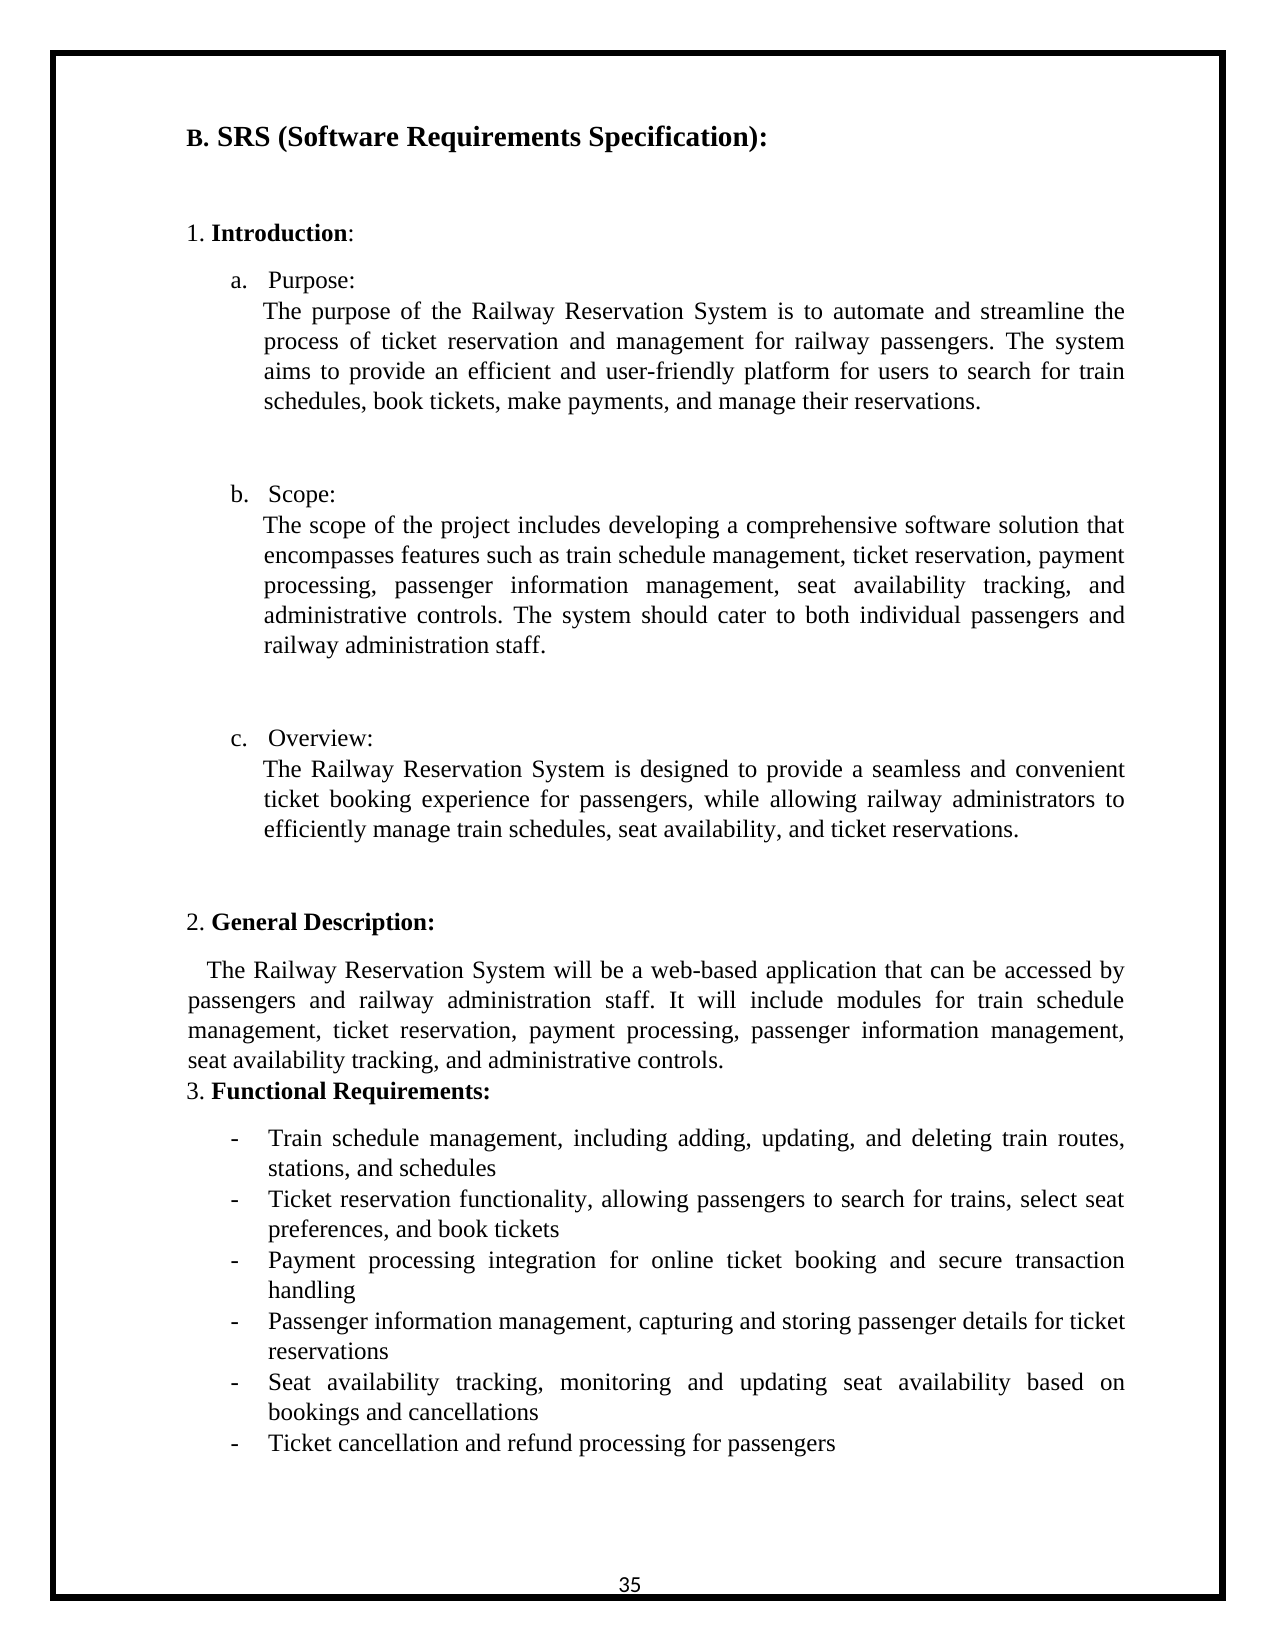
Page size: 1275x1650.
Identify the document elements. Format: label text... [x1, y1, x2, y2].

list SRS (Software Requirements Specification): [186, 119, 1126, 153]
list General Description: [186, 907, 1126, 936]
list Ticket cancellation and refund processing for passengers [230, 1428, 1126, 1457]
list Seat availability tracking, monitoring and updating seat availability based on bookings and cancellations [230, 1367, 1126, 1426]
list Introduction: [186, 218, 1126, 246]
text The scope of the project includes developing a comprehensive software solution that encompasses features such as train schedule management, ticket reservation, payment processing, passenger information management, seat availability tracking, and administrative controls. The system should cater to both individual passengers and railway administration staff. [263, 510, 1126, 659]
list Payment processing integration for online ticket booking and secure transaction handling [230, 1245, 1126, 1304]
list Scope: [230, 479, 1126, 508]
list Passenger information management, capturing and storing passenger details for ticket reservations [230, 1306, 1126, 1365]
list Train schedule management, including adding, updating, and deleting train routes, stations, and schedules [230, 1123, 1126, 1182]
list Functional Requirements: [186, 1076, 1126, 1105]
list Purpose: [230, 265, 1126, 294]
list Overview: [230, 723, 1126, 752]
text The Railway Reservation System is designed to provide a seamless and convenient ticket booking experience for passengers, while allowing railway administrators to efficiently manage train schedules, seat availability, and ticket reservations. [263, 754, 1126, 843]
text The Railway Reservation System will be a web-based application that can be accessed by passengers and railway administration staff. It will include modules for train schedule management, ticket reservation, payment processing, passenger information management, seat availability tracking, and administrative controls. [188, 955, 1126, 1074]
list Ticket reservation functionality, allowing passengers to search for trains, select seat preferences, and book tickets [230, 1184, 1126, 1243]
text The purpose of the Railway Reservation System is to automate and streamline the process of ticket reservation and management for railway passengers. The system aims to provide an efficient and user-friendly platform for users to search for train schedules, book tickets, make payments, and manage their reservations. [263, 296, 1126, 415]
